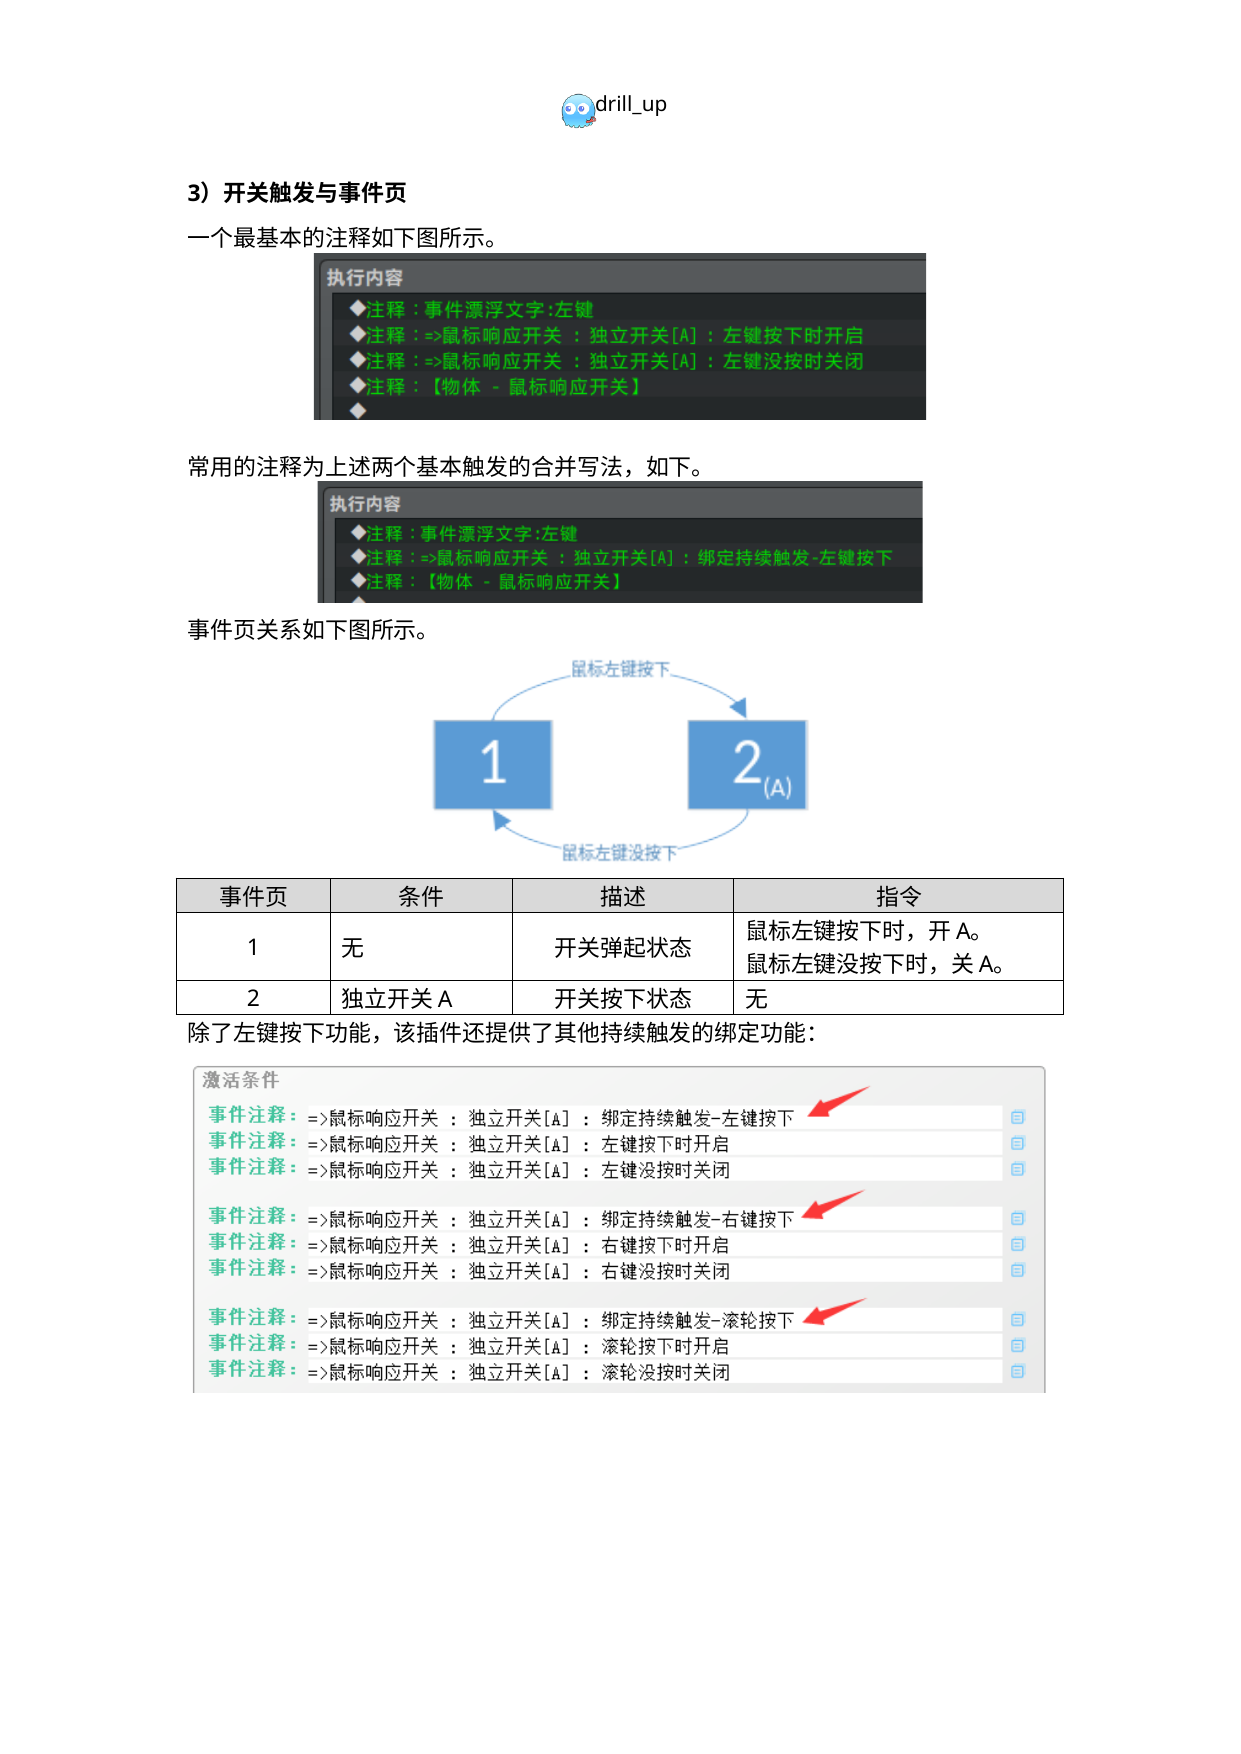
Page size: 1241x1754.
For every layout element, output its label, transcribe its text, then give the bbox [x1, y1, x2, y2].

table_cell 独立开关A [331, 981, 512, 1014]
table_header 事件页 [177, 879, 330, 912]
table_header 条件 [331, 879, 512, 912]
subtitle 3）开关触发与事件页 [187, 174, 1053, 208]
table_cell 1 [177, 913, 330, 979]
text 常用的注释为上述两个基本触发的合并写法，如下。 [187, 448, 1053, 482]
table_cell 鼠标左键按下时，开A。 鼠标左键没按下时，关A。 [734, 913, 1063, 979]
table_cell 开关弹起状态 [513, 913, 733, 979]
text 除了左键按下功能，该插件还提供了其他持续触发的绑定功能： [187, 1015, 1053, 1048]
text 事件页关系如下图所示。 [187, 612, 1053, 645]
picture [187, 1060, 1053, 1393]
table_cell 无 [331, 913, 512, 979]
table_header 指令 [734, 879, 1063, 912]
picture [313, 253, 927, 420]
table_header 描述 [513, 879, 733, 912]
table_cell 2 [177, 981, 330, 1014]
table_cell 无 [734, 981, 1063, 1014]
text 一个最基本的注释如下图所示。 [187, 220, 1053, 253]
picture [556, 88, 597, 130]
picture [317, 481, 923, 603]
table_cell 开关按下状态 [513, 981, 733, 1014]
